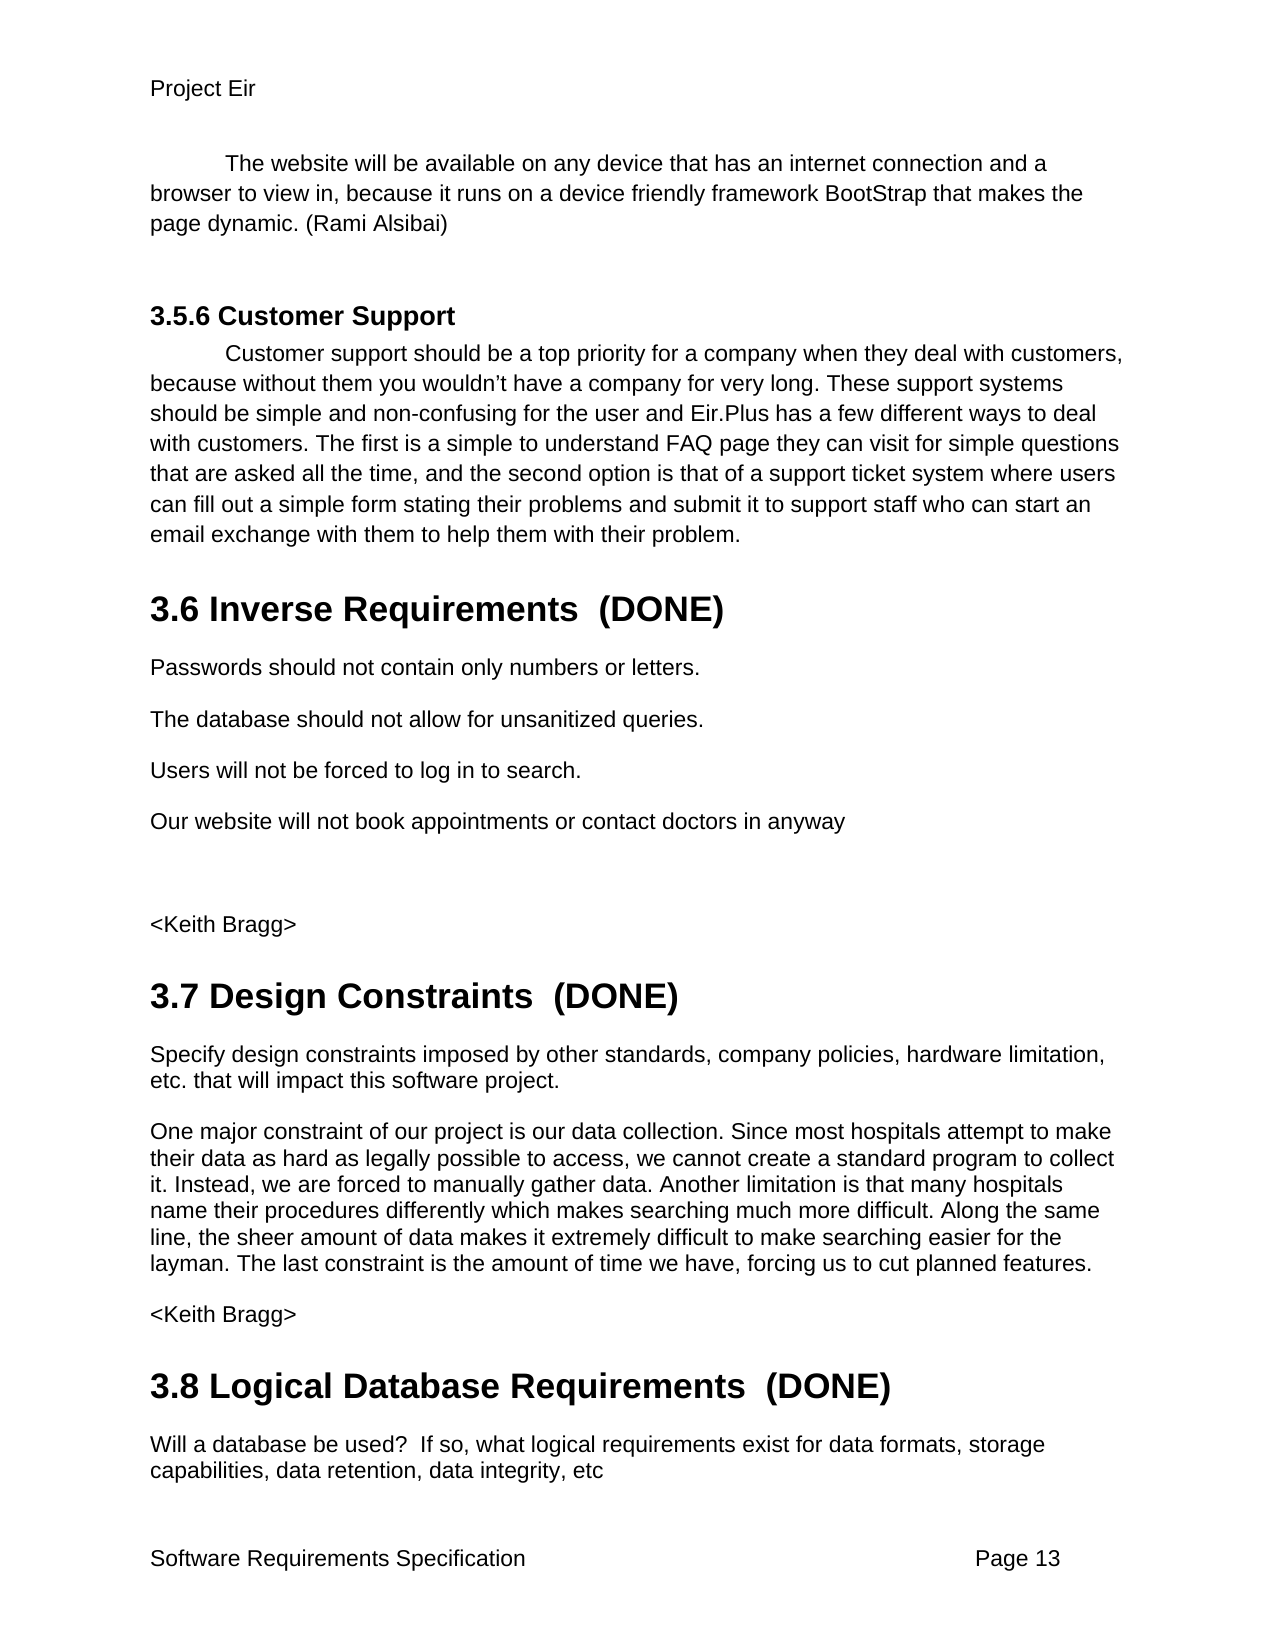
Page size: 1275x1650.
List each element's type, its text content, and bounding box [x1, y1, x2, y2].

subtitle 3.8 Logical Database Requirements (DONE) [150, 1365, 1125, 1406]
text The website will be available on any device that has an internet connection and a browser to view in, because it runs on a device friendly framework BootStrap that makes the page dynamic. (Rami Alsibai) [150, 150, 1125, 237]
text Will a database be used? If so, what logical requirements exist for data formats, storage capabilities, data retention, data integrity, etc [150, 1431, 1125, 1484]
text Customer support should be a top priority for a company when they deal with customers, because without them you wouldn’t have a company for very long. These support systems should be simple and non-confusing for the user and Eir.Plus has a few different ways to deal with customers. The first is a simple to understand FAQ page they can visit for simple questions that are asked all the time, and the second option is that of a support ticket system where users can fill out a simple form stating their problems and submit it to support staff who can start an email exchange with them to help them with their problem. [150, 339, 1125, 547]
text <Keith Bragg> [150, 1301, 1125, 1328]
text The database should not allow for unsanitized queries. [150, 706, 1125, 732]
text Users will not be forced to log in to search. [150, 757, 1125, 783]
subtitle 3.5.6 Customer Support [150, 300, 1125, 331]
text Passwords should not contain only numbers or letters. [150, 654, 1125, 681]
text Our website will not book appointments or contact doctors in anyway [150, 808, 1125, 835]
subtitle 3.7 Design Constraints (DONE) [150, 975, 1125, 1016]
text One major constraint of our project is our data collection. Since most hospitals attempt to make their data as hard as legally possible to access, we cannot create a standard program to collect it. Instead, we are forced to manually gather data. Another limitation is that many hospitals name their procedures differently which makes searching much more difficult. Along the same line, the sheer amount of data makes it extremely difficult to make searching easier for the layman. The last constraint is the amount of time we have, forcing us to cut planned features. [150, 1118, 1125, 1276]
subtitle 3.6 Inverse Requirements (DONE) [150, 588, 1125, 629]
text Specify design constraints imposed by other standards, company policies, hardware limitation, etc. that will impact this software project. [150, 1041, 1125, 1093]
text <Keith Bragg> [150, 911, 1125, 937]
